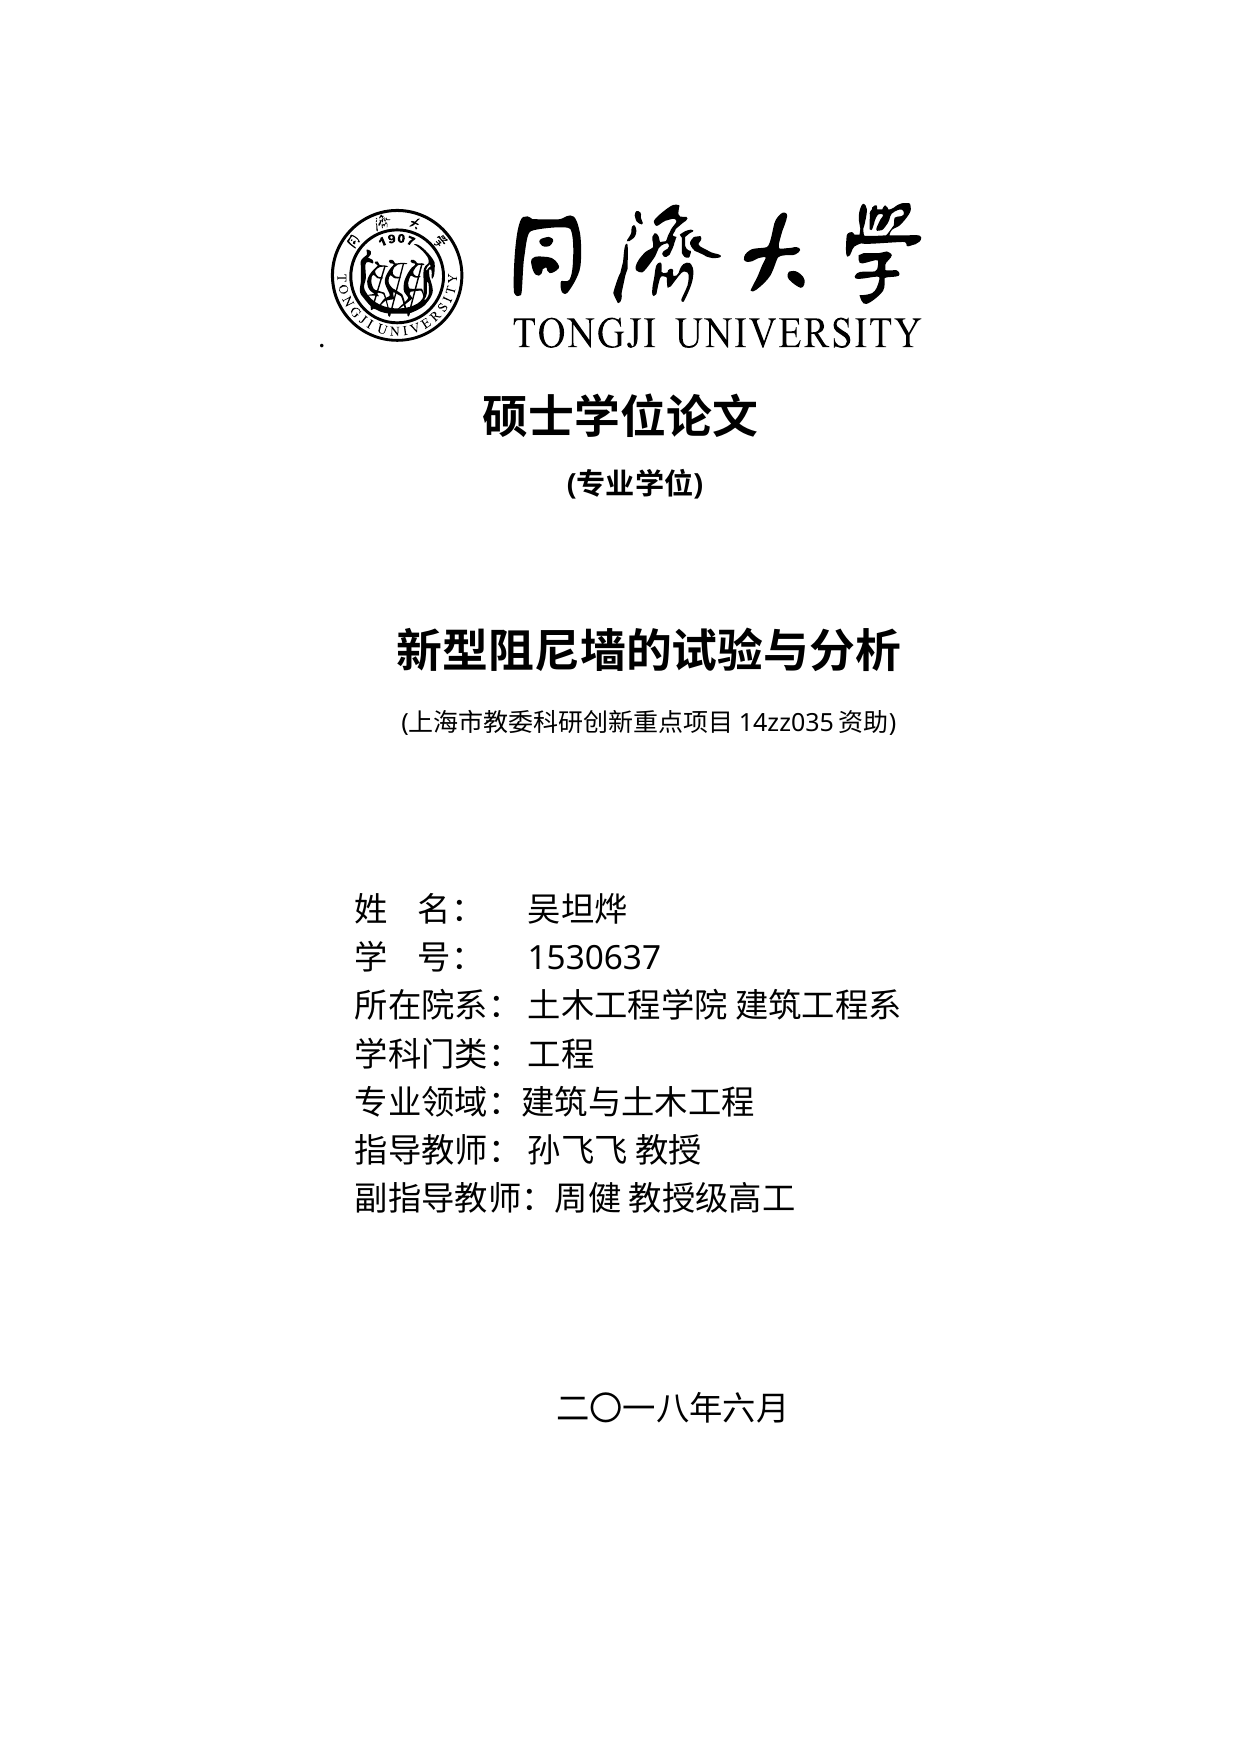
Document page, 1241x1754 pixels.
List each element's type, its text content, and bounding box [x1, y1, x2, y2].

text . [187, 193, 1053, 363]
text 硕士学位论文 [187, 380, 1053, 448]
text (专业学位) [187, 448, 1053, 516]
